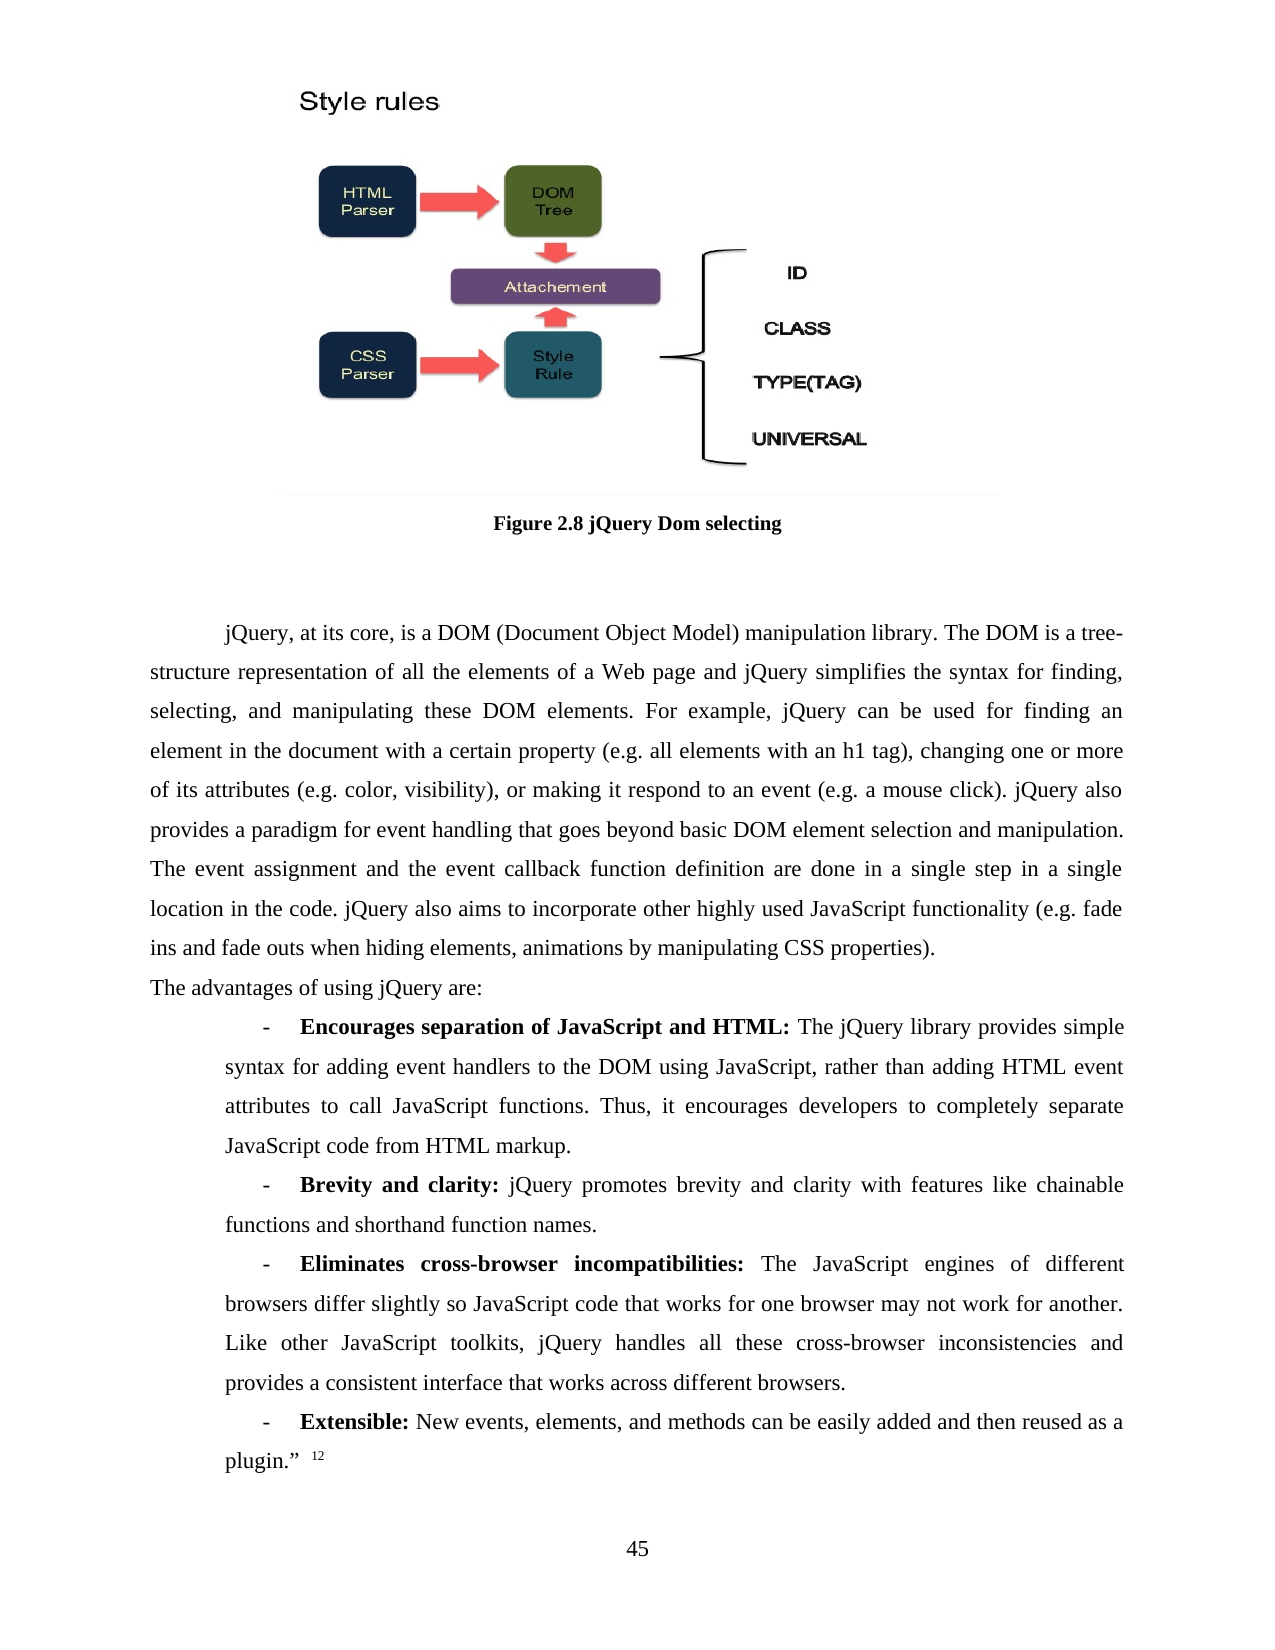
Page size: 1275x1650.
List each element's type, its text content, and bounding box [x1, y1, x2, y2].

list Eliminates cross-browser incompatibilities: The JavaScript engines of different browsers differ slightly so JavaScript code that works for one browser may not work for another. Like other JavaScript toolkits, jQuery handles all these cross-browser inconsistencies and provides a consistent interface that works across different browsers. [225, 1250, 1125, 1395]
list Extensible: New events, elements, and methods can be easily added and then reused as a plugin.” [225, 1408, 1125, 1474]
list Encourages separation of JavaScript and HTML: The jQuery library provides simple syntax for adding event handlers to the DOM using JavaScript, rather than adding HTML event attributes to call JavaScript functions. Thus, it encourages developers to completely separate JavaScript code from HTML markup. [225, 1013, 1125, 1158]
text jQuery, at its core, is a DOM (Document Object Model) manipulation library. The DOM is a tree-structure representation of all the elements of a Web page and jQuery simplifies the syntax for finding, selecting, and manipulating these DOM elements. For example, jQuery can be used for finding an element in the document with a certain property (e.g. all elements with an h1 tag), changing one or more of its attributes (e.g. color, visibility), or making it respond to an event (e.g. a mouse click). jQuery also provides a paradigm for event handling that goes beyond basic DOM element selection and manipulation. The event assignment and the event callback function definition are done in a single step in a single location in the code. jQuery also aims to incorporate other highly used JavaScript functionality (e.g. fade ins and fade outs when hiding elements, animations by manipulating CSS properties). [150, 618, 1125, 961]
text The advantages of using jQuery are: [150, 974, 1125, 1000]
picture [275, 53, 1001, 496]
list Brevity and clarity: jQuery promotes brevity and clarity with features like chainable functions and shorthand function names. [225, 1171, 1125, 1237]
text Figure 2.8 jQuery Dom selecting [150, 510, 1125, 534]
